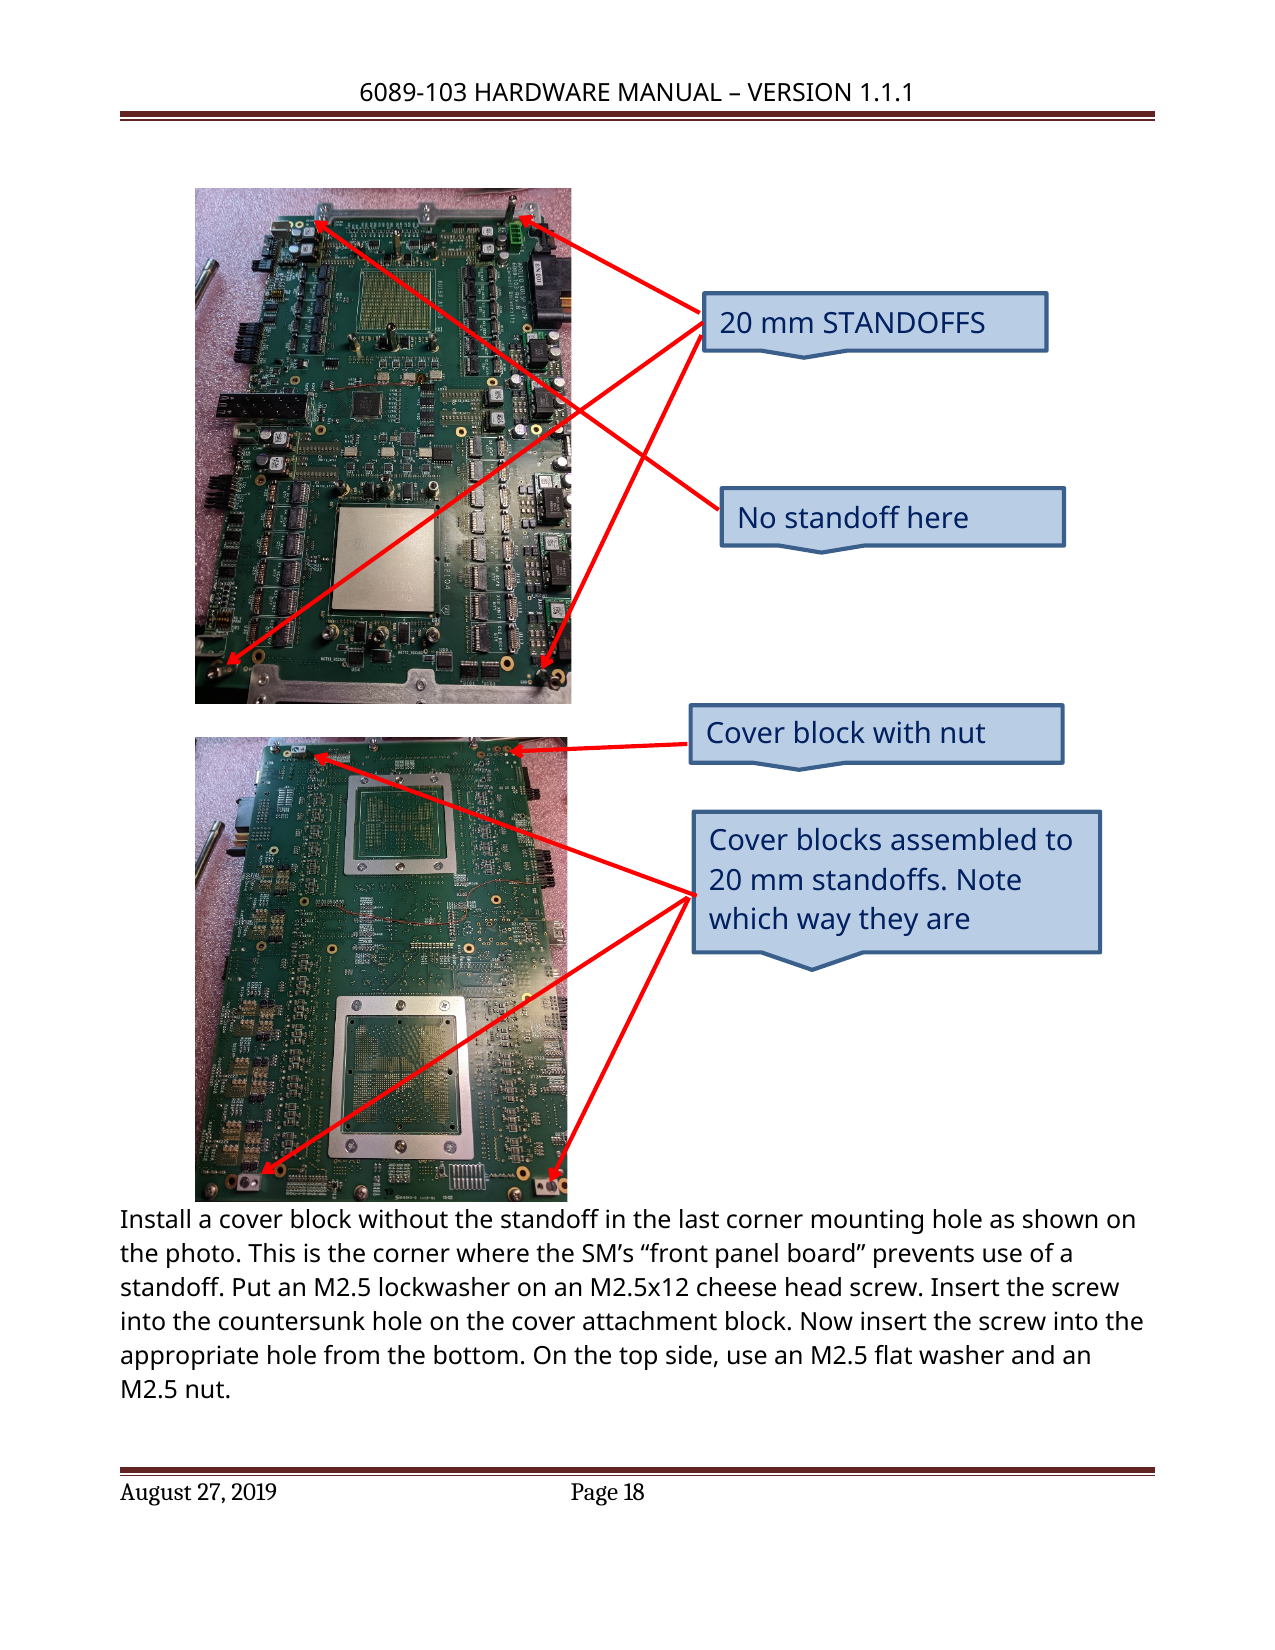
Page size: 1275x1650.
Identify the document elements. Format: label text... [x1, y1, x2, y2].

picture [195, 188, 572, 704]
picture [195, 737, 568, 1202]
text Install a cover block without the standoff in the last corner mounting hole as shown on the photo. This is the corner where the SM’s “front panel board” prevents use of a standoff. Put an M2.5 lockwasher on an M2.5x12 cheese head screw. Insert the screw into the countersunk hole on the cover attachment block. Now insert the screw into the appropriate hole from the bottom. On the top side, use an M2.5 flat washer and an M2.5 nut. [120, 1201, 1155, 1406]
